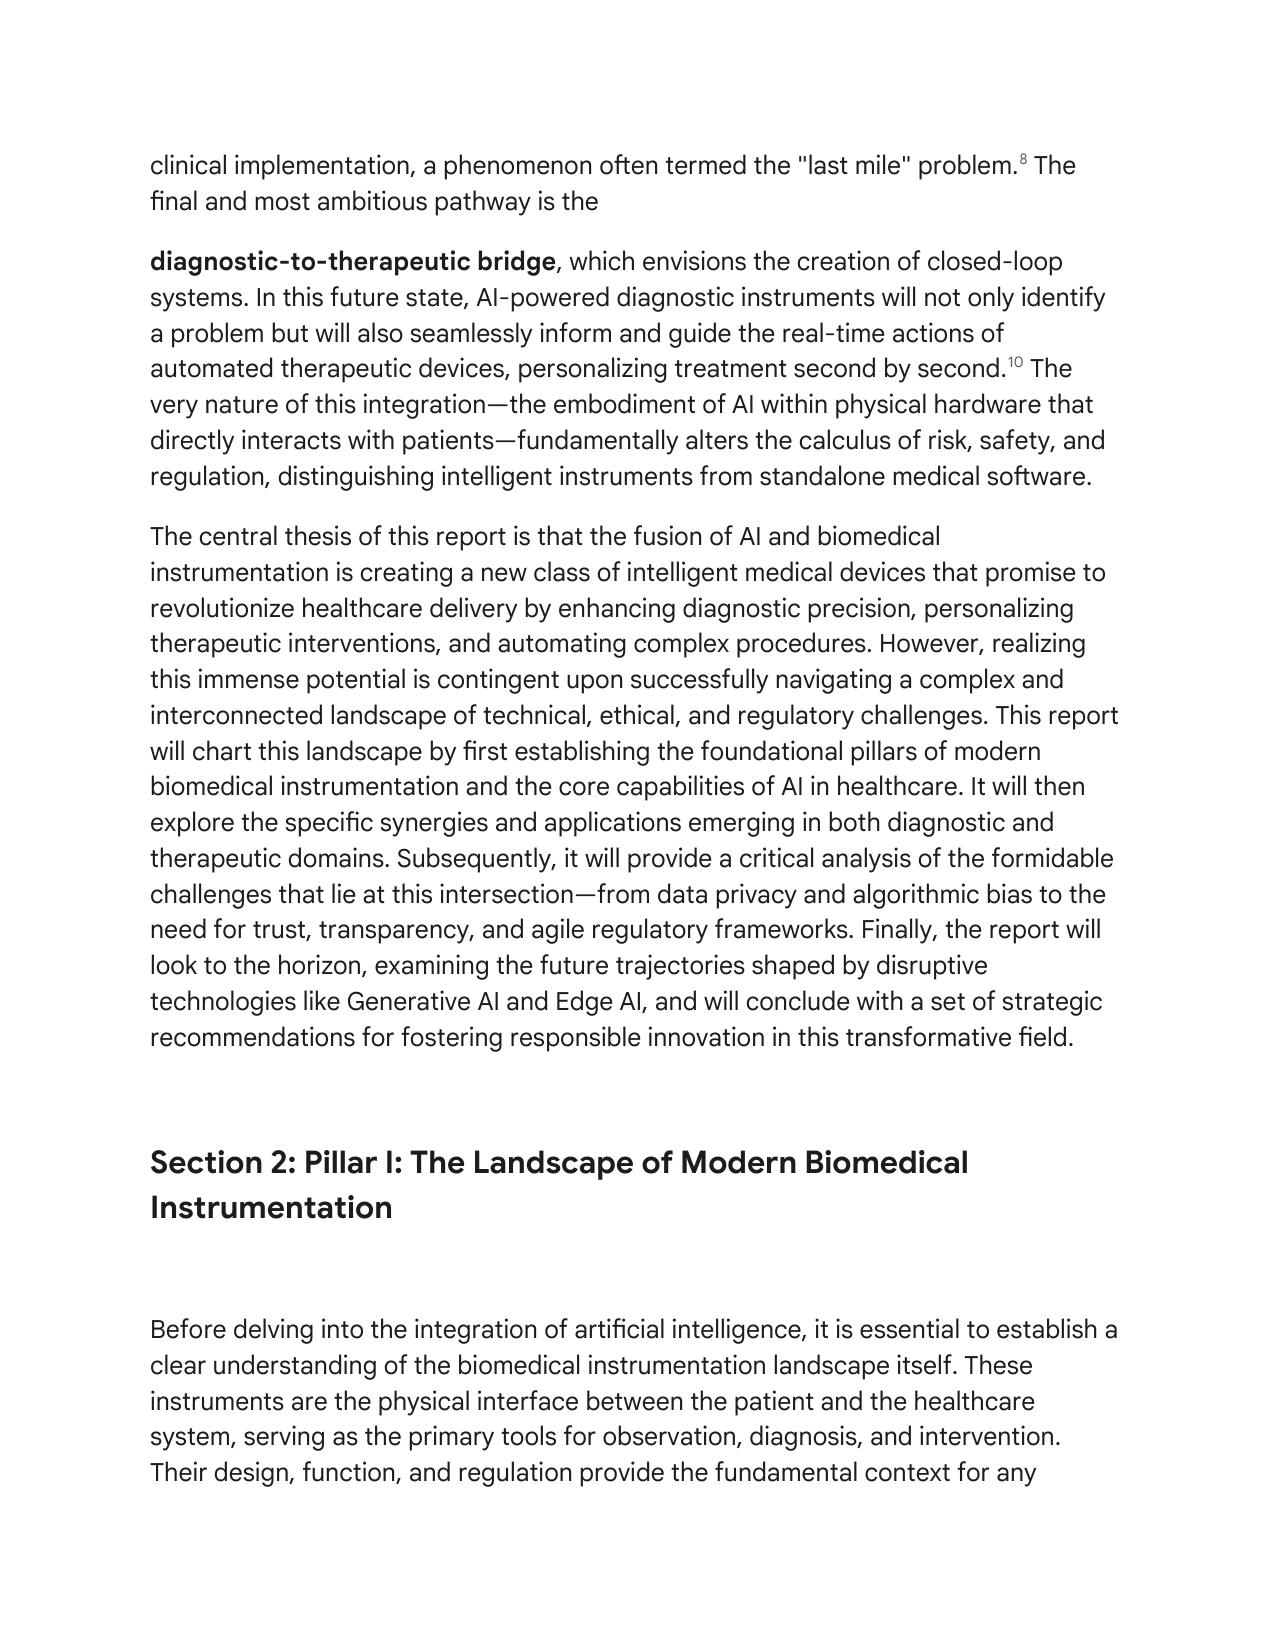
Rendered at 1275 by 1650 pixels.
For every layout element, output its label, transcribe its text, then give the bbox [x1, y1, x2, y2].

subtitle Section 2: Pillar I: The Landscape of Modern Biomedical Instrumentation [150, 1143, 1125, 1227]
text The central thesis of this report is that the fusion of AI and biomedical instrumentation is creating a new class of intelligent medical devices that promise to revolutionize healthcare delivery by enhancing diagnostic precision, personalizing therapeutic interventions, and automating complex procedures. However, realizing this immense potential is contingent upon successfully navigating a complex and interconnected landscape of technical, ethical, and regulatory challenges. This report will chart this landscape by first establishing the foundational pillars of modern biomedical instrumentation and the core capabilities of AI in healthcare. It will then explore the specific synergies and applications emerging in both diagnostic and therapeutic domains. Subsequently, it will provide a critical analysis of the formidable challenges that lie at this intersection—from data privacy and algorithmic bias to the need for trust, transparency, and agile regulatory frameworks. Finally, the report will look to the horizon, examining the future trajectories shaped by disruptive technologies like Generative AI and Edge AI, and will conclude with a set of strategic recommendations for fostering responsible innovation in this transformative field. [150, 522, 1125, 1053]
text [150, 1314, 1125, 1489]
text diagnostic-to-therapeutic bridge, which envisions the creation of closed-loop systems. In this future state, AI-powered diagnostic instruments will not only identify a problem but will also seamlessly inform and guide the real-time actions of automated therapeutic devices, personalizing treatment second by second.10 The very nature of this integration—the embodiment of AI within physical hardware that directly interacts with patients—fundamentally alters the calculus of risk, safety, and regulation, distinguishing intelligent instruments from standalone medical software. [150, 246, 1125, 492]
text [150, 150, 1125, 217]
